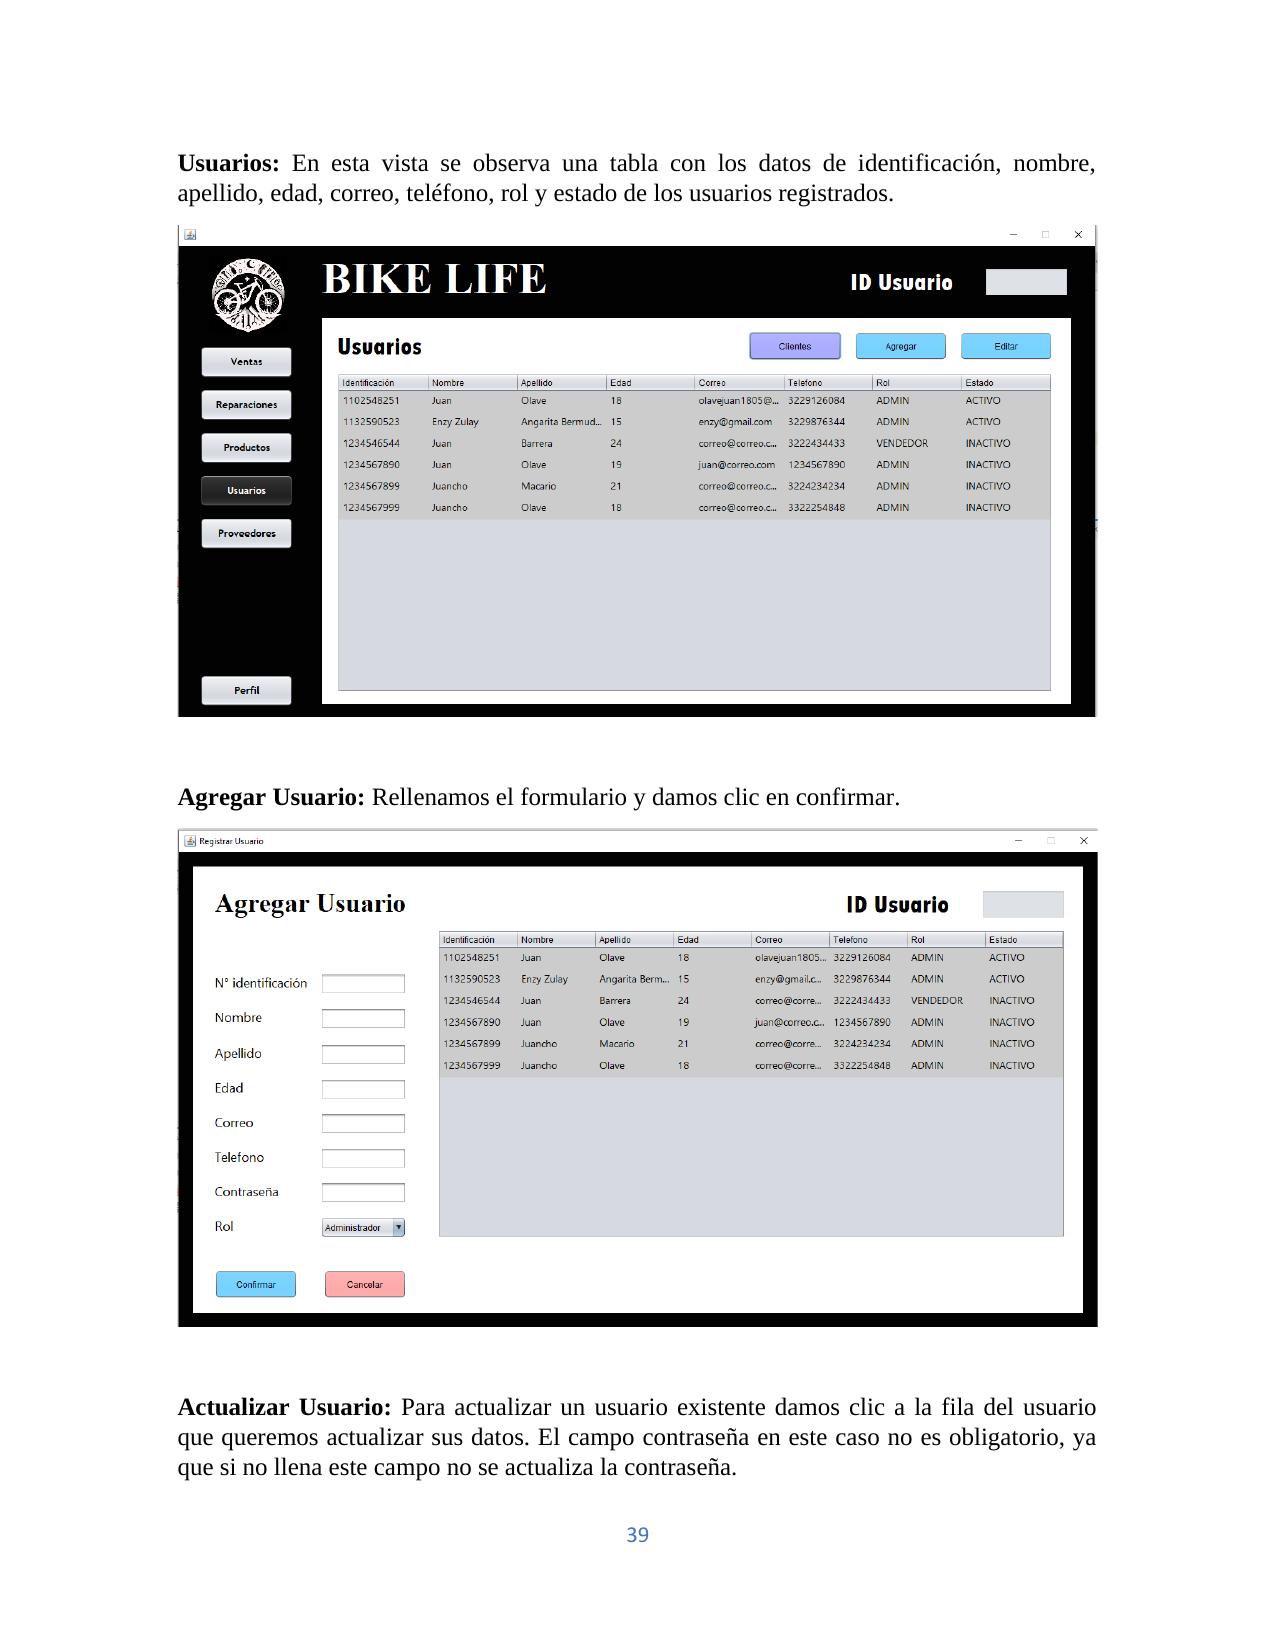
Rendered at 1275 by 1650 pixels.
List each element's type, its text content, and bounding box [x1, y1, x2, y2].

picture [177, 225, 1098, 717]
text Actualizar Usuario: Para actualizar un usuario existente damos clic a la fila del usuario que queremos actualizar sus datos. El campo contraseña en este caso no es obligatorio, ya que si no llena este campo no se actualiza la contraseña. [177, 1392, 1098, 1481]
text Usuarios: En esta vista se observa una tabla con los datos de identificación, nombre, apellido, edad, correo, teléfono, rol y estado de los usuarios registrados. [177, 148, 1098, 207]
picture [177, 828, 1098, 1327]
text Agregar Usuario: Rellenamos el formulario y damos clic en confirmar. [177, 782, 1098, 811]
